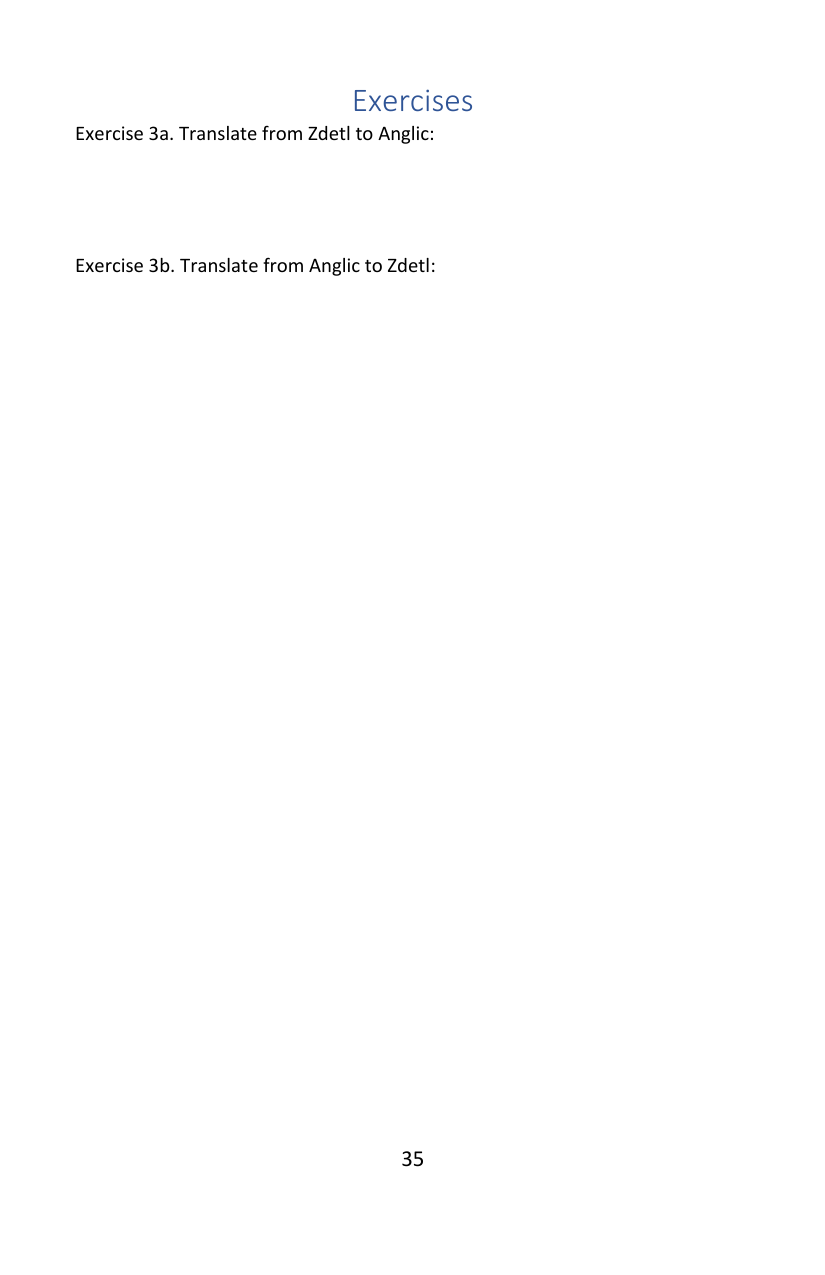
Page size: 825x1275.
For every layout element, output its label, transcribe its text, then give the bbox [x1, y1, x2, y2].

subtitle Exercises [75, 79, 750, 120]
text Exercise 3a. Translate from Zdetl to Anglic: [75, 120, 750, 145]
text Exercise 3b. Translate from Anglic to Zdetl: [75, 252, 750, 277]
